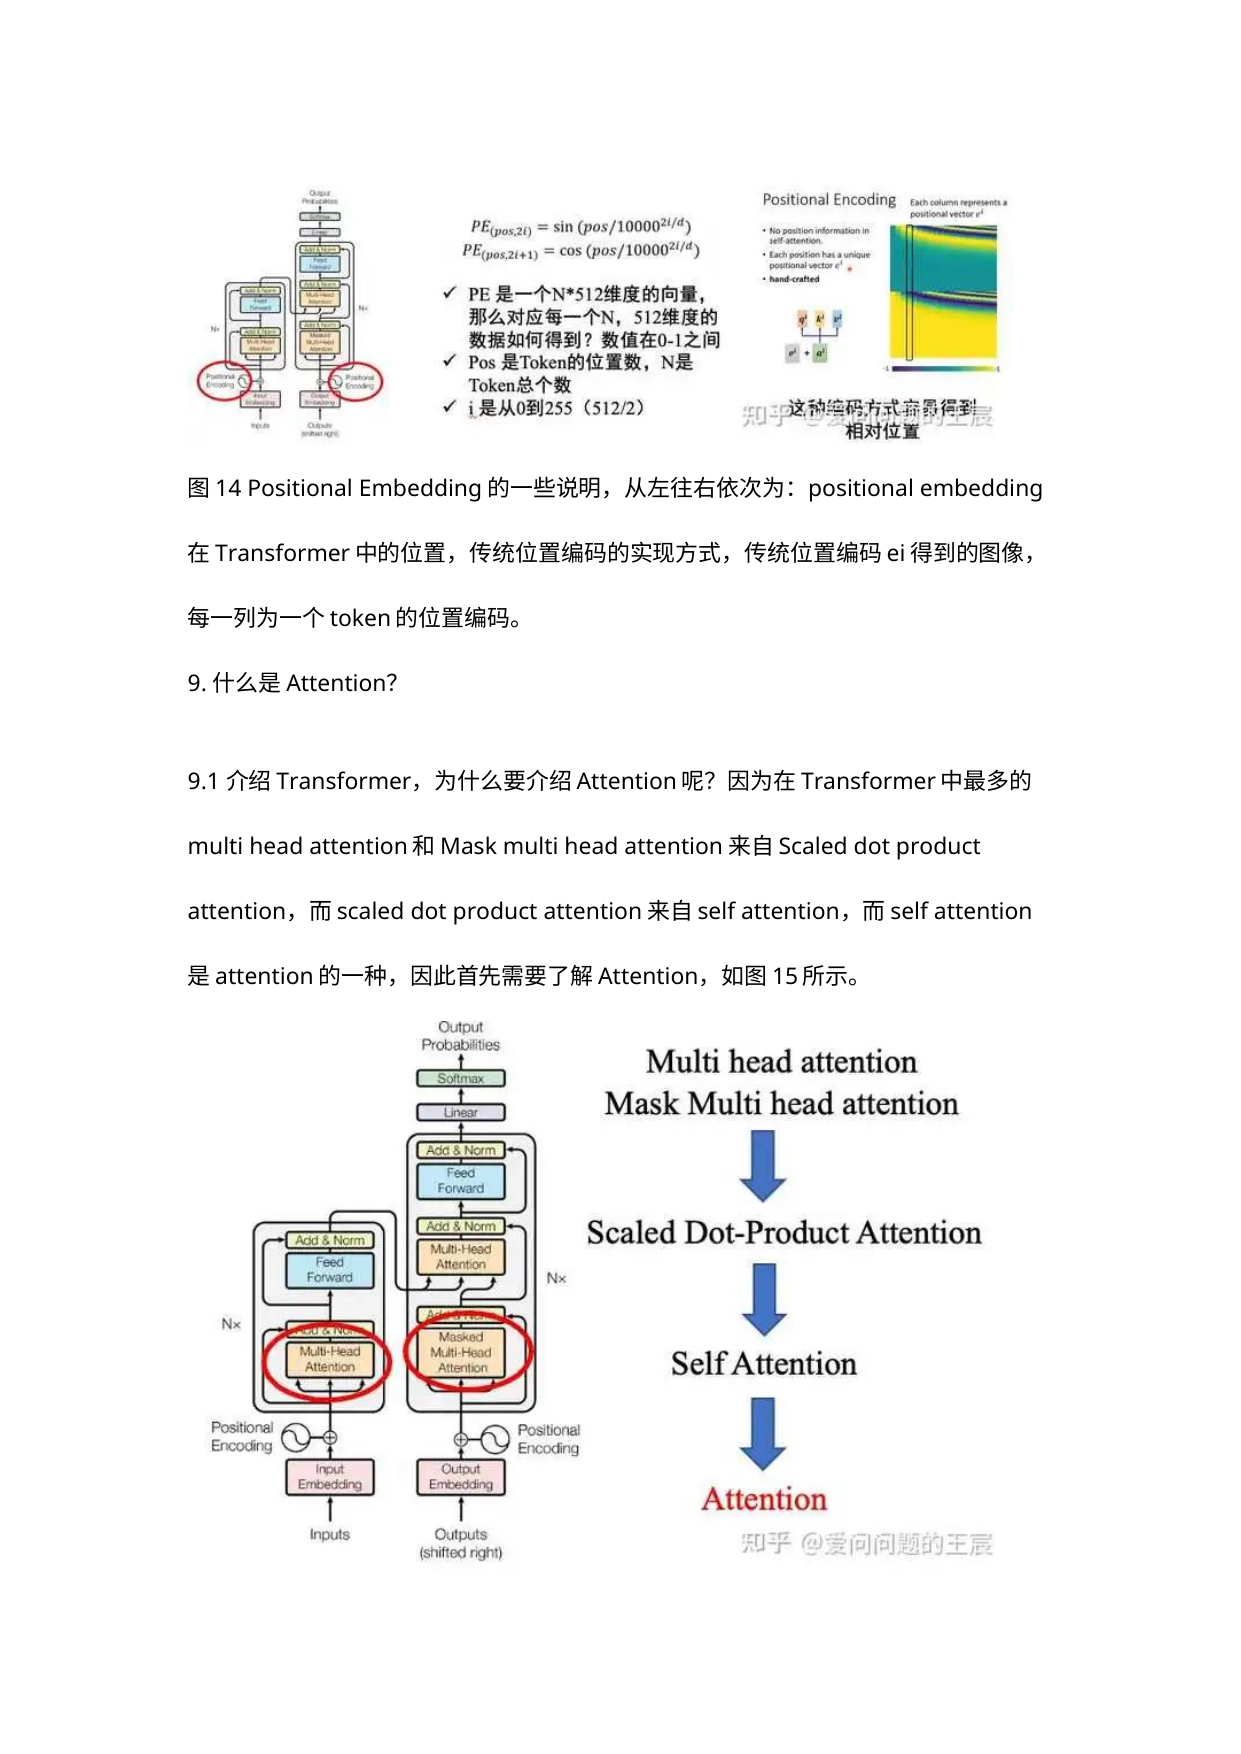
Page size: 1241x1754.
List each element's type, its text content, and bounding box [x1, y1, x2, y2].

picture [187, 1021, 1013, 1578]
text 图14 Positional Embedding的一些说明，从左往右依次为：positional embedding在Transformer中的位置，传统位置编码的实现方式，传统位置编码ei得到的图像，每一列为一个token的位置编码。 [187, 454, 1053, 649]
text 9. 什么是Attention？ [187, 649, 1053, 714]
picture [187, 167, 1013, 449]
text 9.1 介绍Transformer，为什么要介绍Attention呢？因为在Transformer中最多的multi head attention和Mask multi head attention来自Scaled dot product attention，而scaled dot product attention来自self attention，而self attention是attention的一种，因此首先需要了解Attention，如图15所示。 [187, 747, 1053, 1007]
